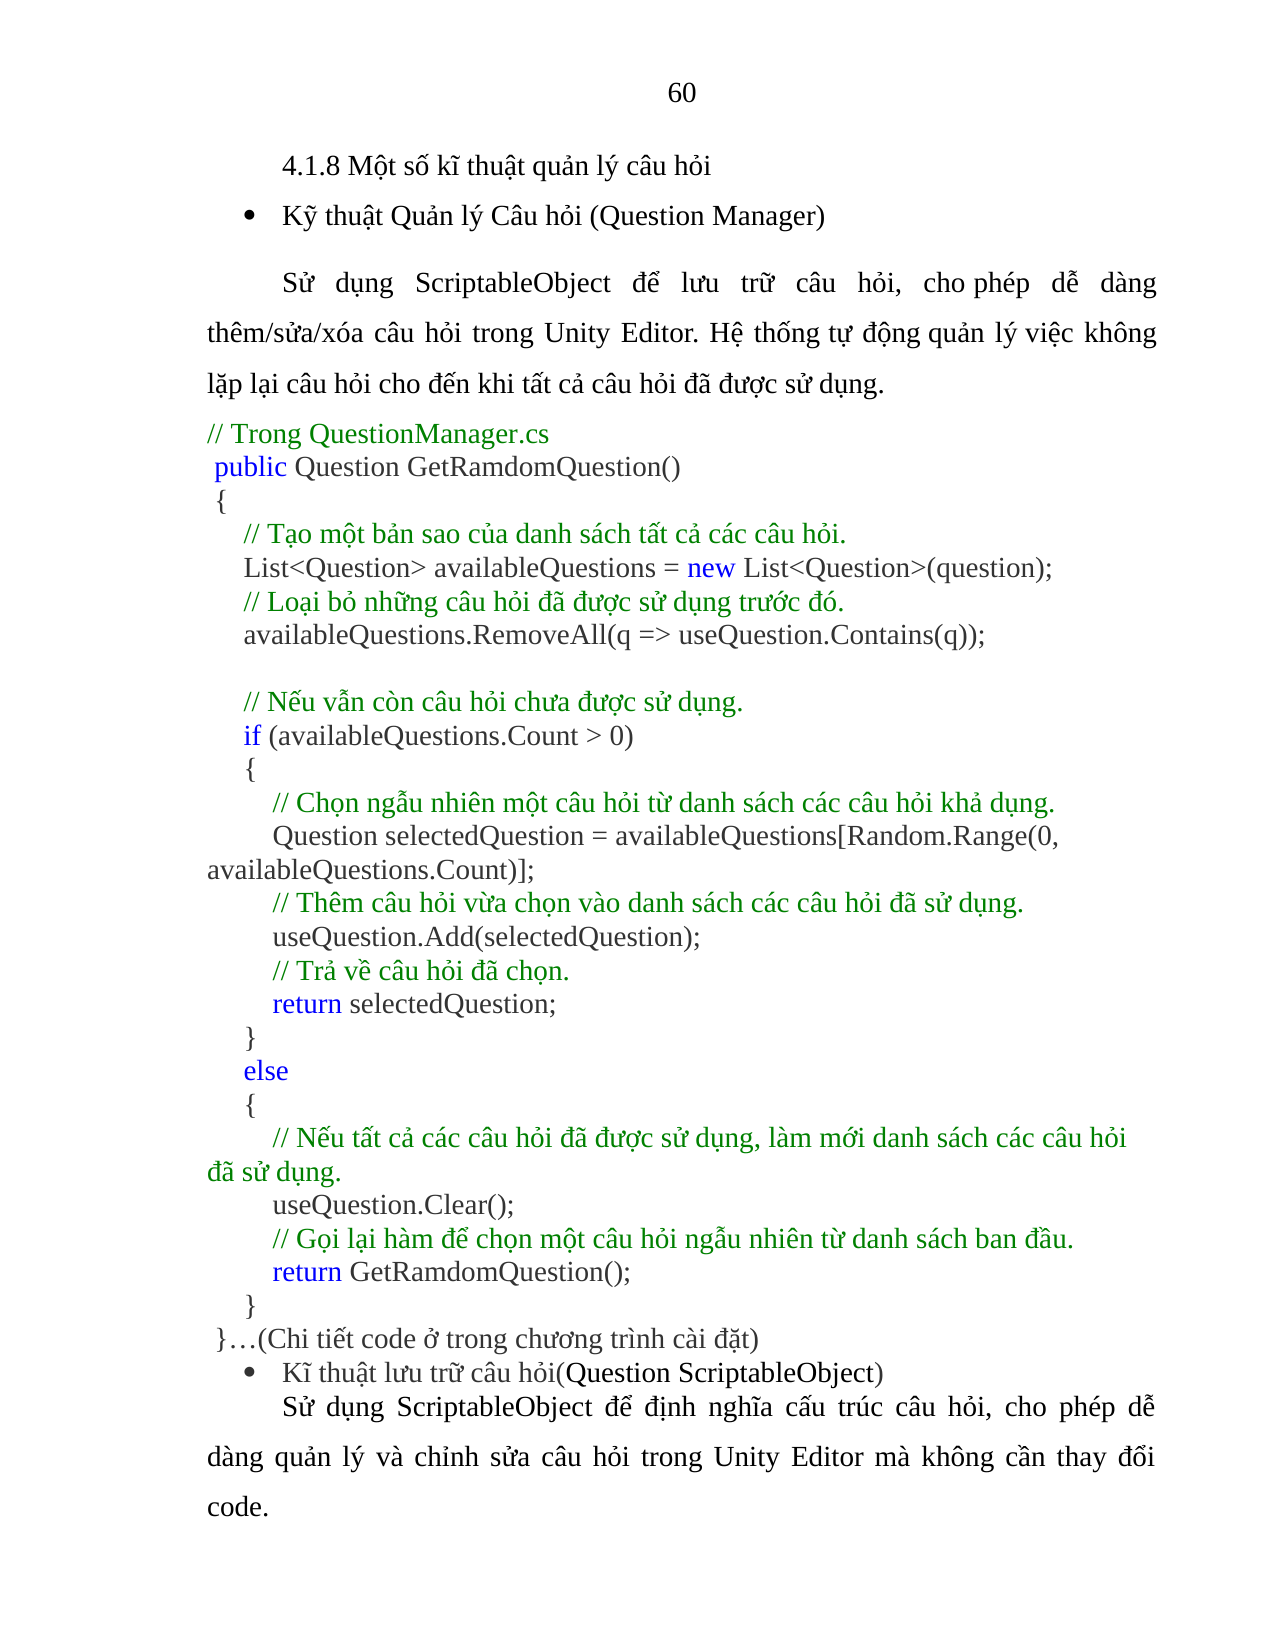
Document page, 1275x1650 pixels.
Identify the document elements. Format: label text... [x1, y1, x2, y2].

text { [207, 751, 1157, 785]
text // Chọn ngẫu nhiên một câu hỏi từ danh sách các câu hỏi khả dụng. [207, 785, 1157, 818]
text Sử dụng ScriptableObject để lưu trữ câu hỏi, cho phép dễ dàng thêm/sửa/xóa câu hỏi trong Unity Editor. Hệ thống tự động quản lý việc không lặp lại câu hỏi cho đến khi tất cả câu hỏi đã được sử dụng. [207, 265, 1157, 399]
text { [207, 483, 1157, 517]
text } [207, 1288, 1157, 1322]
text else [207, 1053, 1157, 1087]
text if (availableQuestions.Count > 0) [207, 718, 1157, 751]
text // Gọi lại hàm để chọn một câu hỏi ngẫu nhiên từ danh sách ban đầu. [207, 1221, 1157, 1254]
text useQuestion.Clear(); [207, 1187, 1157, 1221]
list Kĩ thuật lưu trữ câu hỏi(Question ScriptableObject) [244, 1355, 1157, 1389]
text availableQuestions.RemoveAll(q => useQuestion.Contains(q)); [207, 617, 1157, 651]
text // Tạo một bản sao của danh sách tất cả các câu hỏi. [207, 517, 1157, 550]
text { [207, 1087, 1157, 1120]
subtitle Một số kĩ thuật quản lý câu hỏi [282, 148, 1157, 181]
text // Trả về câu hỏi đã chọn. [207, 953, 1157, 986]
text useQuestion.Add(selectedQuestion); [207, 919, 1157, 953]
list Kỹ thuật Quản lý Câu hỏi (Question Manager) [244, 198, 1157, 232]
text // Nếu vẫn còn câu hỏi chưa được sử dụng. [207, 684, 1157, 718]
text List<Question> availableQuestions = new List<Question>(question); [207, 550, 1157, 584]
text Question selectedQuestion = availableQuestions[Random.Range(0, availableQuestions.Count)]; [207, 818, 1157, 886]
text public Question GetRamdomQuestion() [207, 449, 1157, 483]
text // Nếu tất cả các câu hỏi đã được sử dụng, làm mới danh sách các câu hỏi đã sử dụng. [207, 1120, 1157, 1187]
text // Thêm câu hỏi vừa chọn vào danh sách các câu hỏi đã sử dụng. [207, 886, 1157, 919]
text // Trong QuestionManager.cs [207, 416, 1157, 449]
text return GetRamdomQuestion(); [207, 1254, 1157, 1288]
text return selectedQuestion; [207, 986, 1157, 1020]
text // Loại bỏ những câu hỏi đã được sử dụng trước đó. [207, 584, 1157, 617]
text } [207, 1020, 1157, 1053]
text }…(Chi tiết code ở trong chương trình cài đặt) [207, 1322, 1157, 1355]
text Sử dụng ScriptableObject để định nghĩa cấu trúc câu hỏi, cho phép dễ dàng quản lý và chỉnh sửa câu hỏi trong Unity Editor mà không cần thay đổi code. [207, 1389, 1157, 1523]
